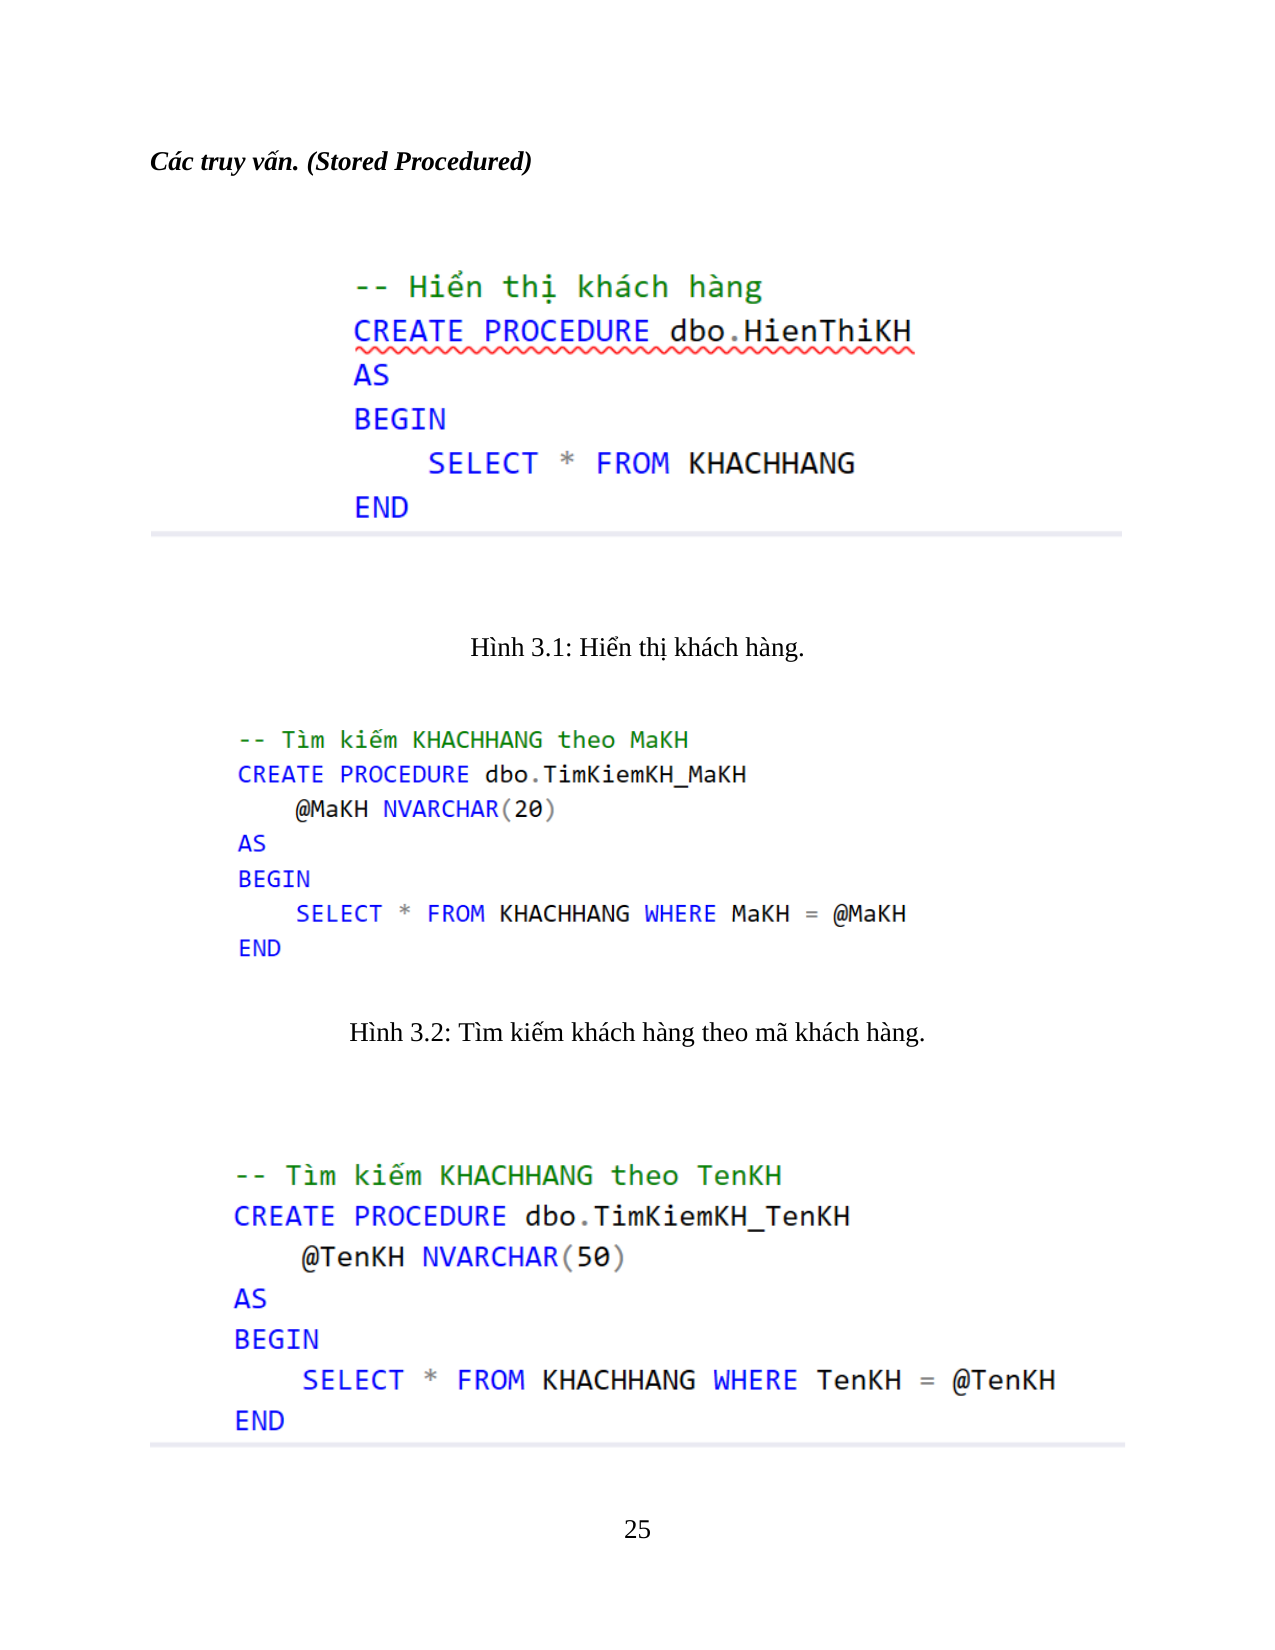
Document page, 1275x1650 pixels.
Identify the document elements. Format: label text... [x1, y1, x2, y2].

text Hình 3.2: Tìm kiếm khách hàng theo mã khách hàng. [150, 1016, 1125, 1047]
picture [150, 683, 976, 995]
picture [150, 197, 1122, 564]
picture [150, 1121, 1125, 1455]
text Các truy vấn. (Stored Procedured) [150, 145, 1125, 177]
